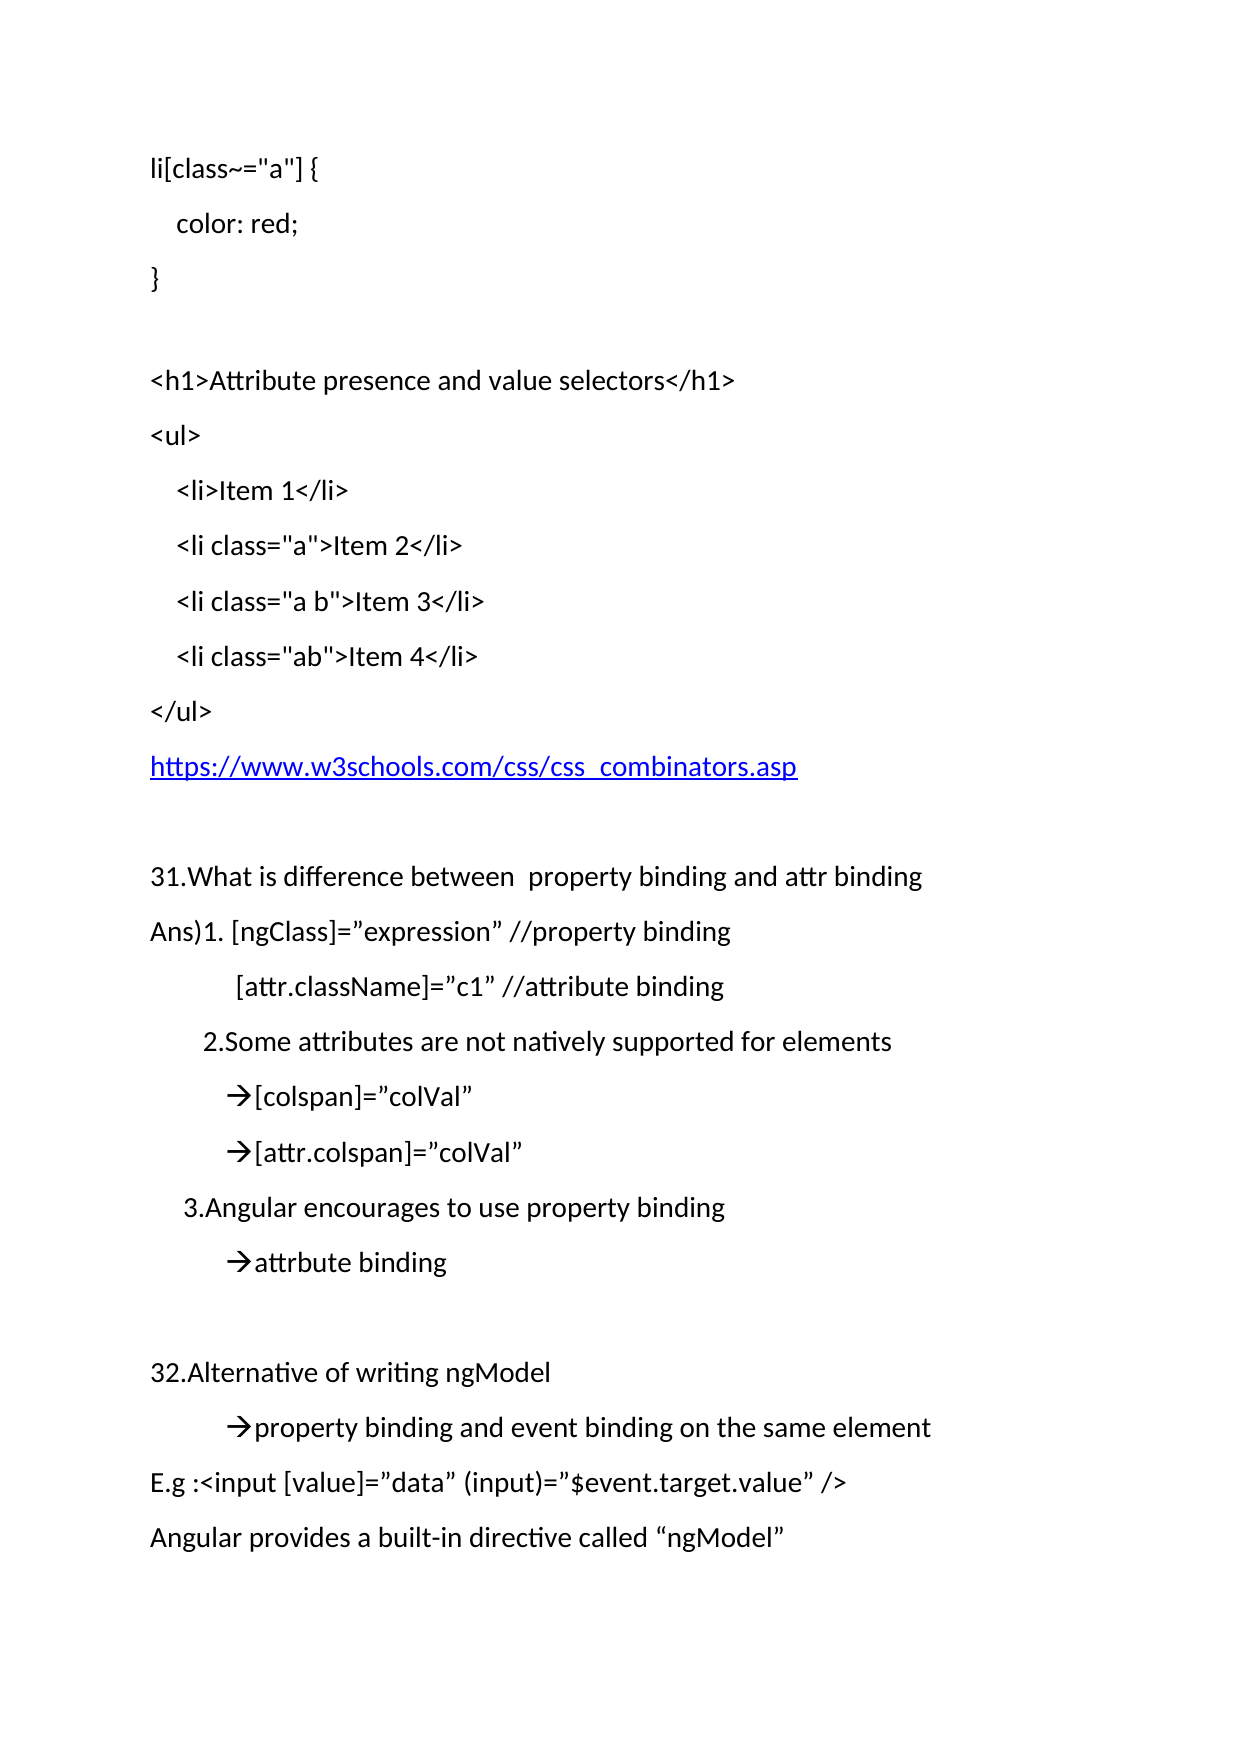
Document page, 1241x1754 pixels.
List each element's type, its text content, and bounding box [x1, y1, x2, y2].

text } [150, 260, 1090, 296]
text <li>Item 1</li> [150, 472, 1090, 508]
text 32.Alternative of writing ngModel [150, 1354, 1090, 1390]
text E.g :<input [value]=”data” (input)=”$event.target.value” /> [150, 1464, 1090, 1500]
text 3.Angular encourages to use property binding [150, 1189, 1090, 1224]
text https://www.w3schools.com/css/css_combinators.asp [150, 748, 1090, 783]
text attrbute binding [150, 1244, 1090, 1279]
text Ans)1. [ngClass]=”expression” //property binding [150, 913, 1090, 949]
text 2.Some attributes are not natively supported for elements [150, 1023, 1090, 1059]
text <li class="ab">Item 4</li> [150, 638, 1090, 673]
text <ul> [150, 417, 1090, 453]
text <li class="a b">Item 3</li> [150, 583, 1090, 618]
text property binding and event binding on the same element [150, 1409, 1090, 1445]
text li[class~="a"] { [150, 150, 1090, 186]
text <li class="a">Item 2</li> [150, 527, 1090, 563]
text <h1>Attribute presence and value selectors</h1> [150, 362, 1090, 398]
text [attr.className]=”c1” //attribute binding [150, 968, 1090, 1004]
text Angular provides a built-in directive called “ngModel” [150, 1519, 1090, 1555]
text 31.What is difference between property binding and attr binding [150, 858, 1090, 894]
text </ul> [150, 693, 1090, 728]
text [attr.colspan]=”colVal” [150, 1134, 1090, 1169]
text color: red; [150, 205, 1090, 241]
text [colspan]=”colVal” [150, 1078, 1090, 1114]
